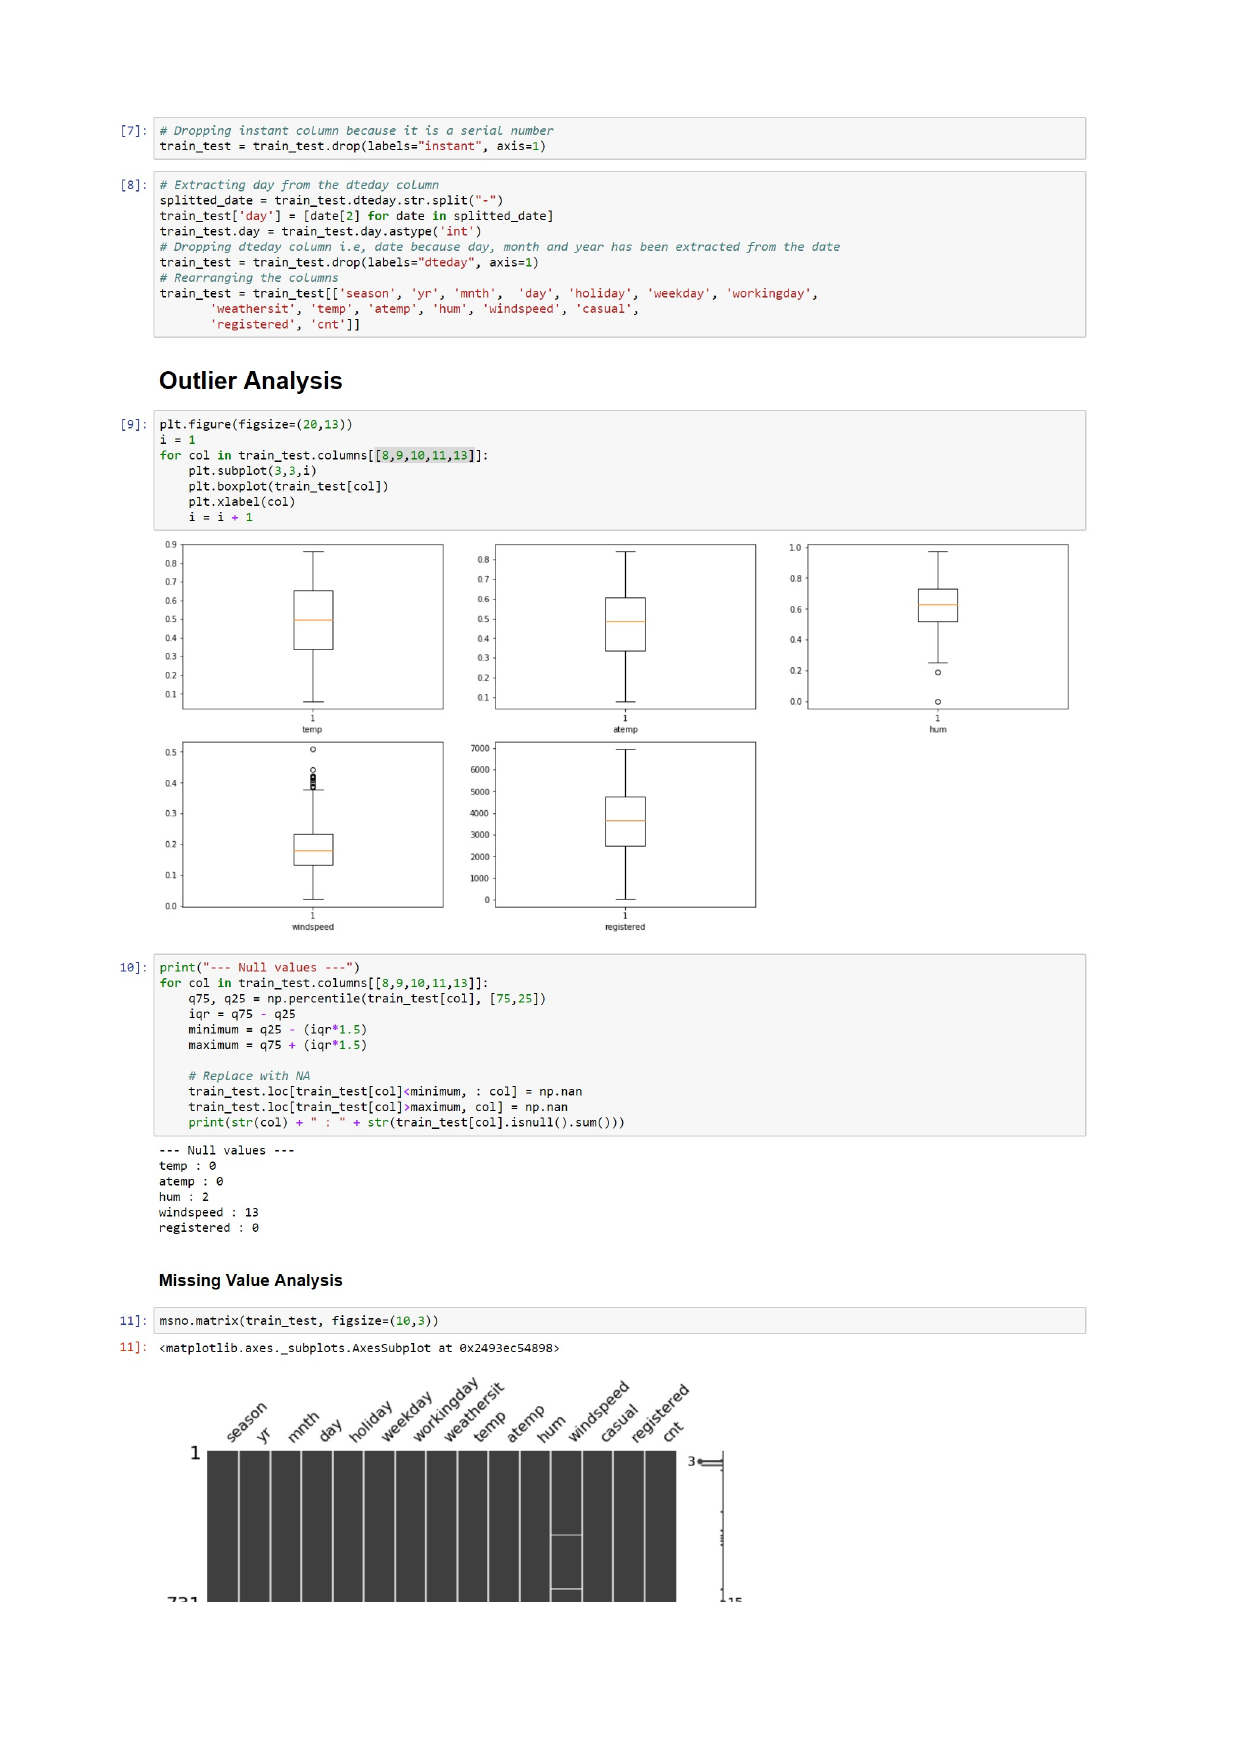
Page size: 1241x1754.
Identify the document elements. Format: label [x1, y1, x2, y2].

picture [118, 113, 1095, 1602]
